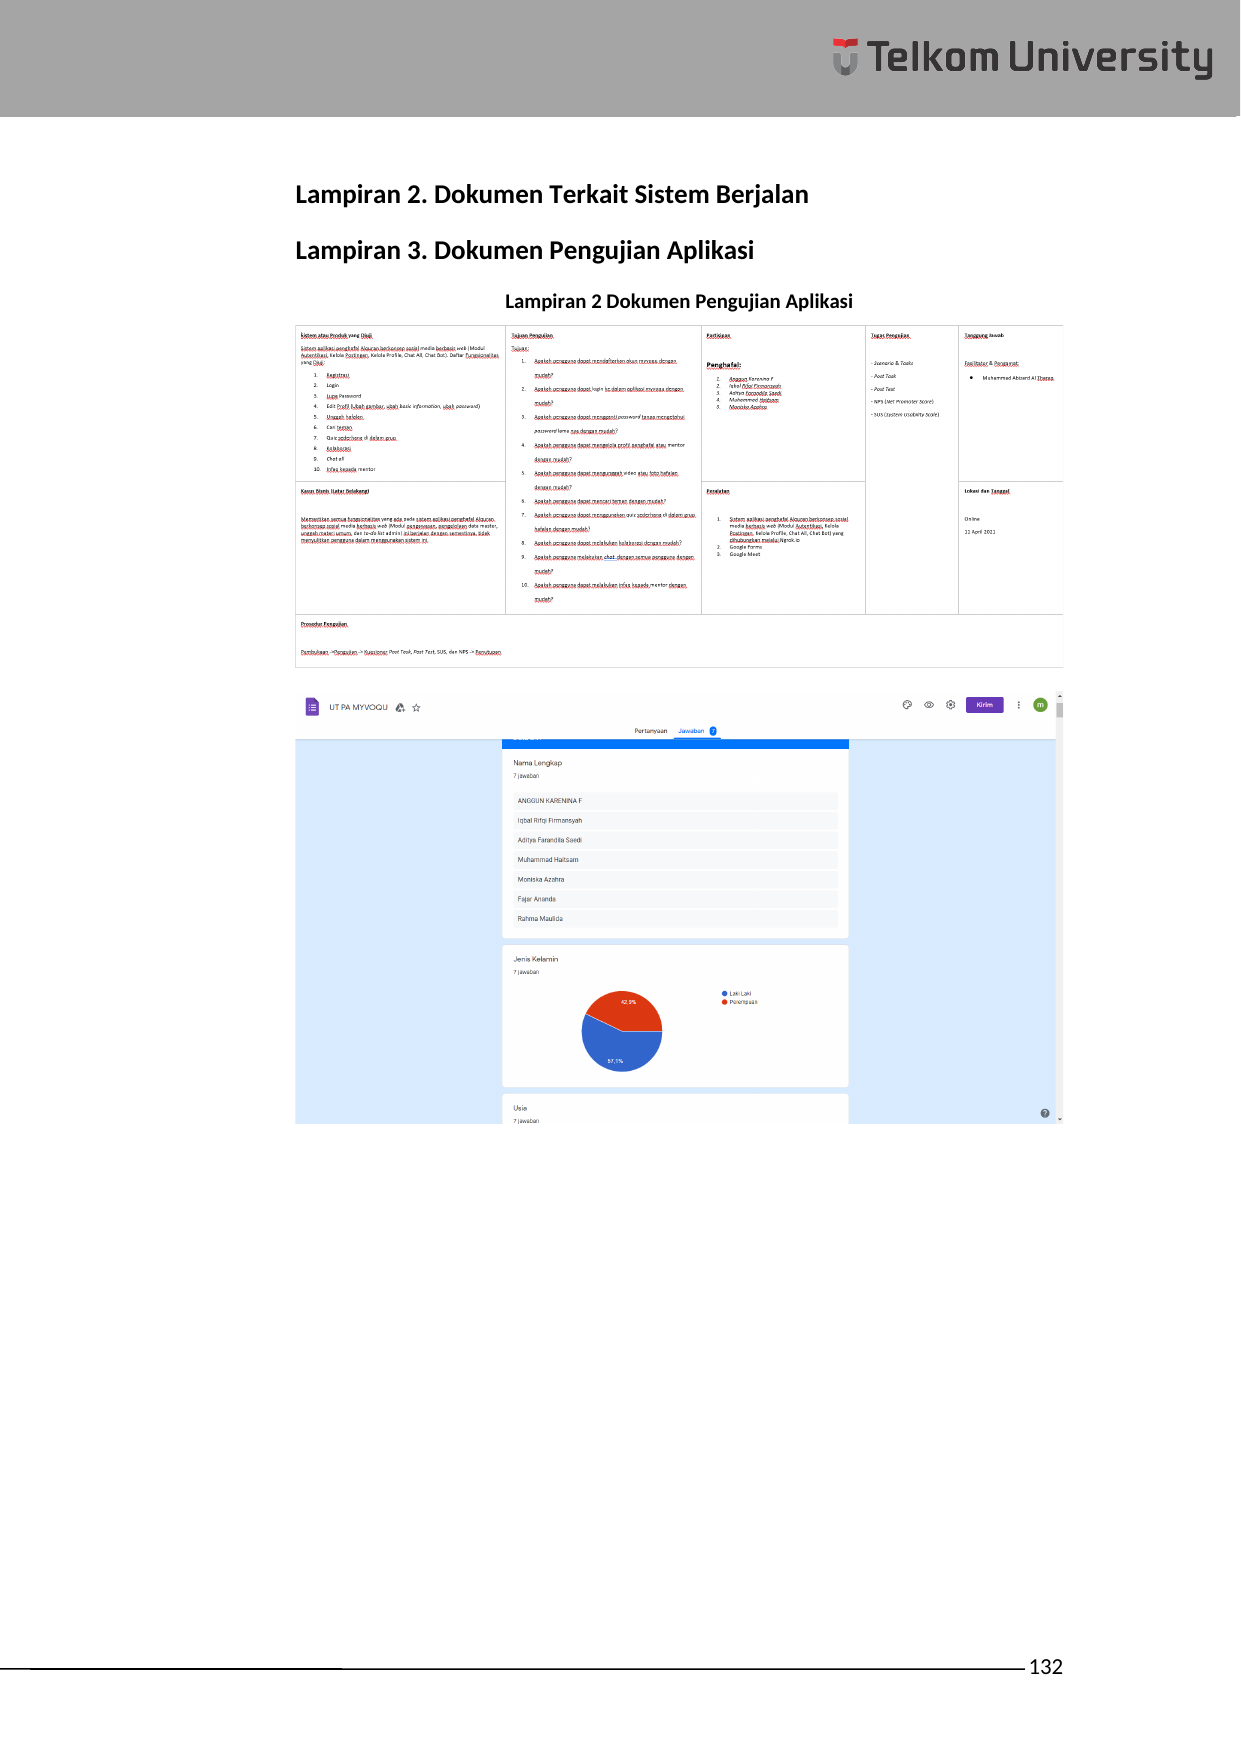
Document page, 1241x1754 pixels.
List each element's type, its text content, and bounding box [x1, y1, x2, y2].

subtitle Lampiran 3. Dokumen Pengujian Aplikasi [295, 233, 1063, 266]
subtitle Lampiran 2. Dokumen Terkait Sistem Berjalan [295, 177, 1063, 210]
picture [295, 691, 1064, 1124]
text Lampiran 2 Dokumen Pengujian Aplikasi [295, 289, 1063, 314]
picture [833, 38, 1213, 80]
picture [295, 324, 1064, 668]
